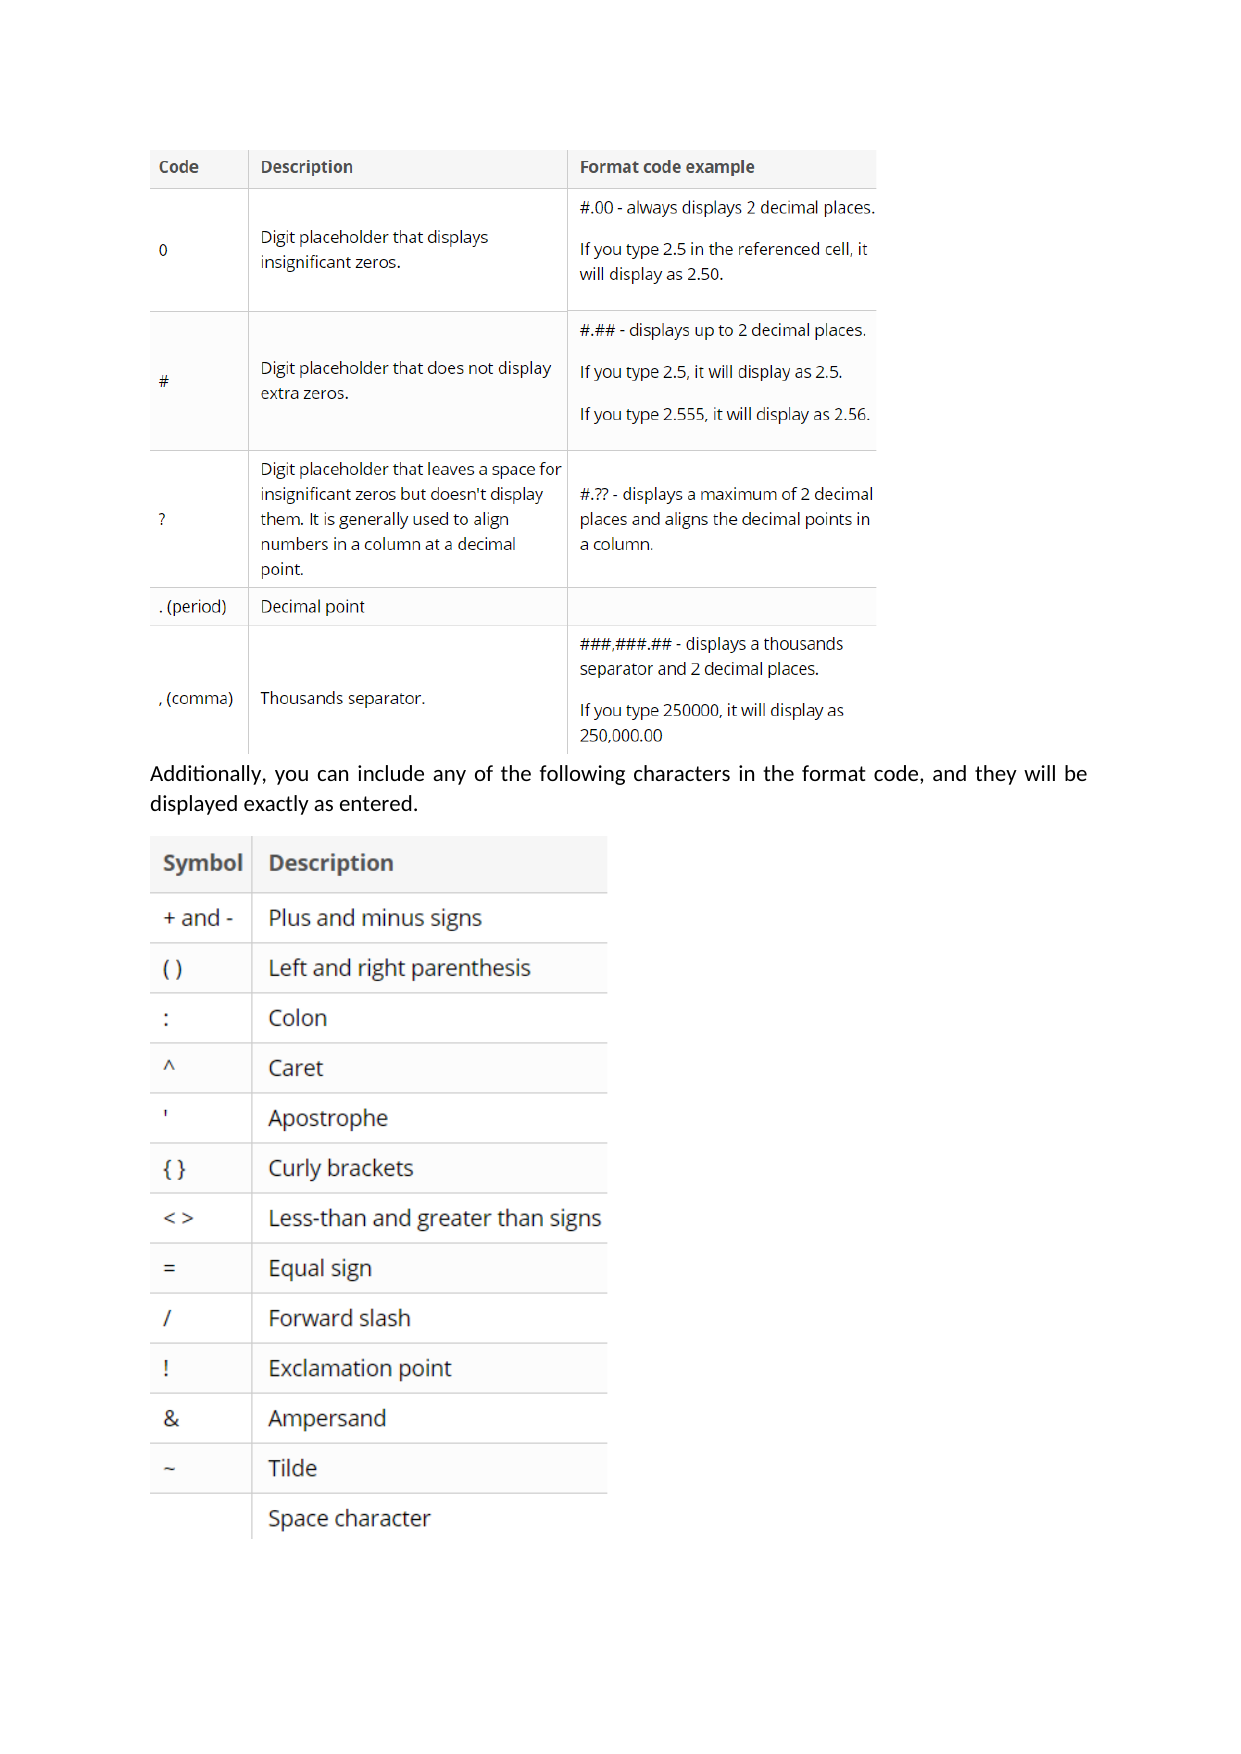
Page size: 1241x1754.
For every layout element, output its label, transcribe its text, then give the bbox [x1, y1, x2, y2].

picture [150, 836, 608, 1539]
picture [150, 150, 877, 754]
text Additionally, you can include any of the following characters in the format code, and they will be displayed exactly as entered. [150, 759, 1090, 818]
